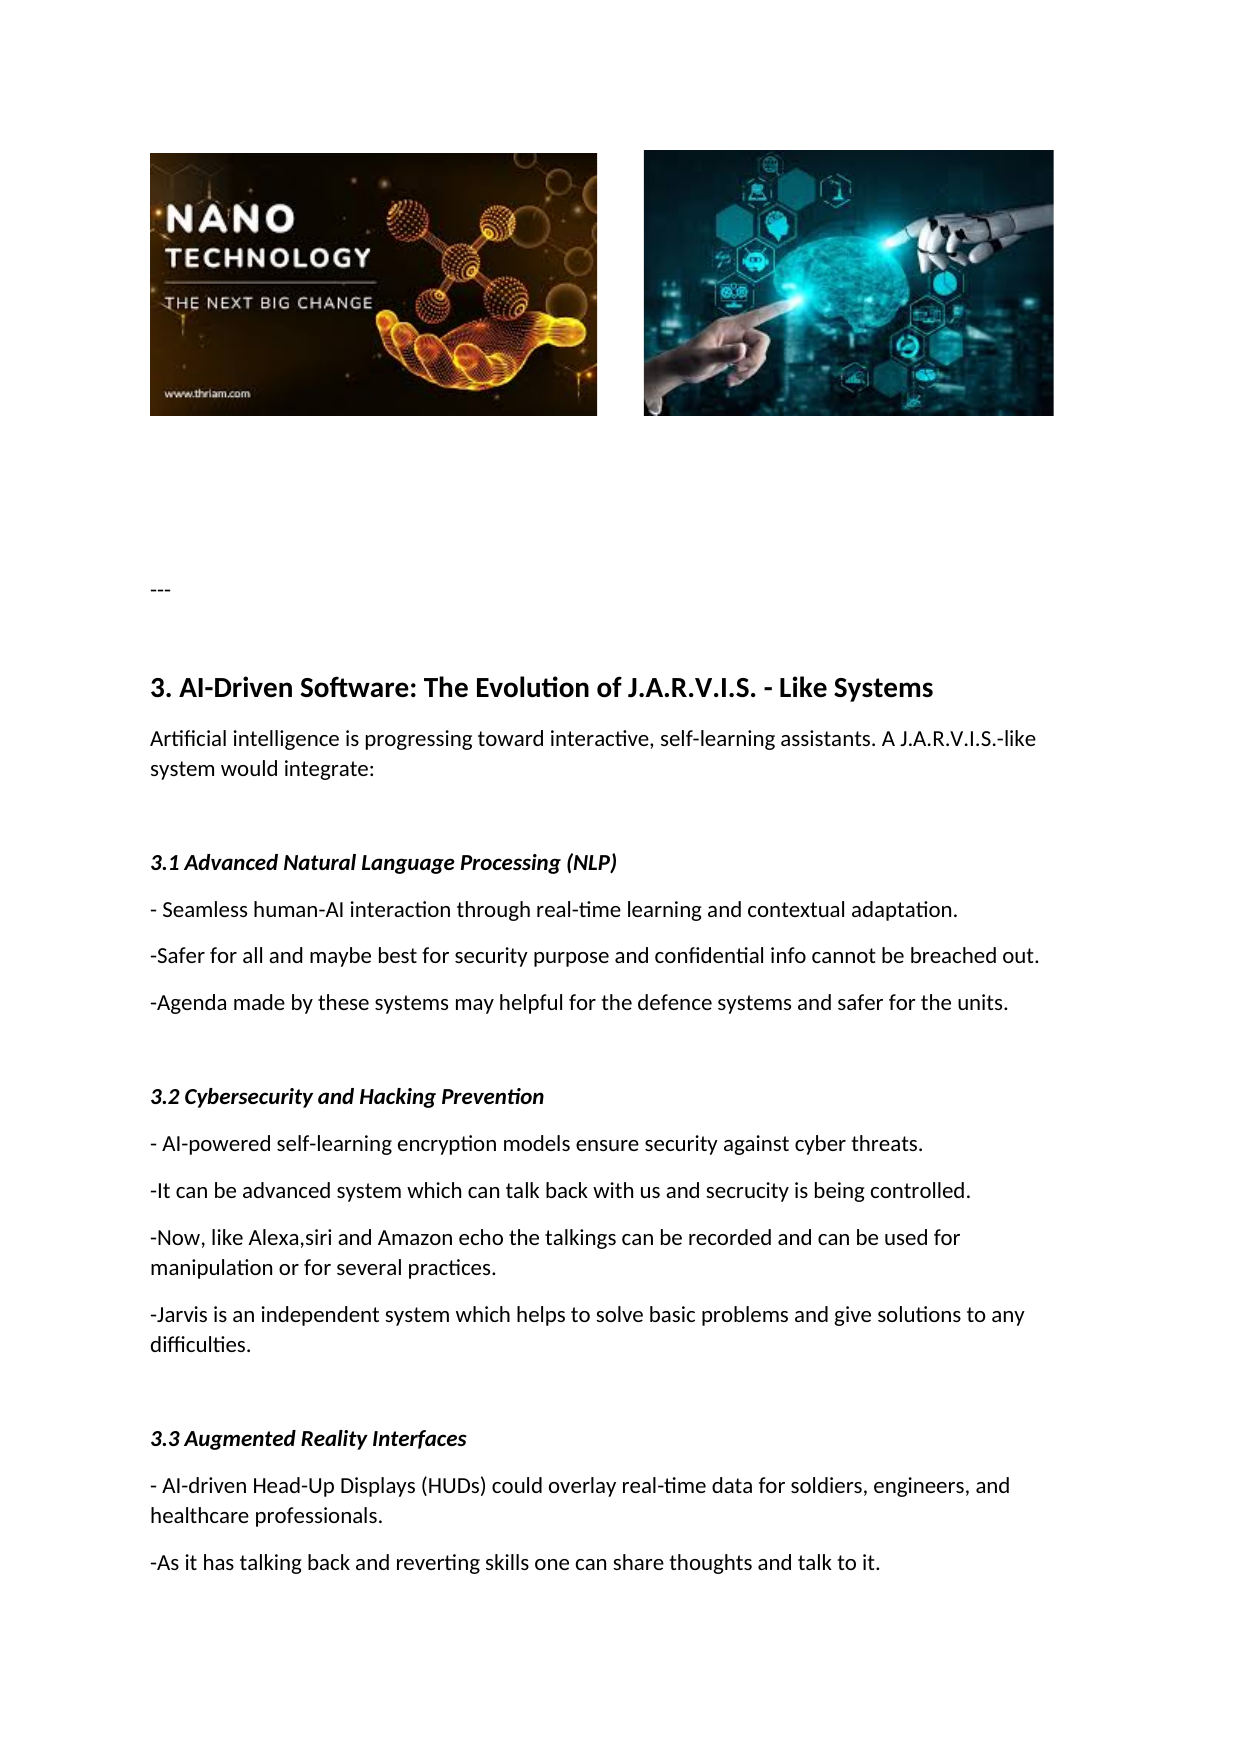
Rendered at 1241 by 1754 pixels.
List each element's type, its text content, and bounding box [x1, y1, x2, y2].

text -Now, like Alexa,siri and Amazon echo the talkings can be recorded and can be used for manipulation or for several practices. [150, 1223, 1090, 1281]
text 3.2 Cybersecurity and Hacking Prevention [150, 1082, 1090, 1110]
text -As it has talking back and reverting skills one can share thoughts and talk to it. [150, 1548, 1090, 1576]
text 3.3 Augmented Reality Interfaces [150, 1424, 1090, 1452]
text -Agenda made by these systems may helpful for the defence systems and safer for the units. [150, 988, 1090, 1016]
text -It can be advanced system which can talk back with us and secrucity is being controlled. [150, 1176, 1090, 1204]
text --- [150, 575, 1090, 603]
picture [150, 153, 598, 416]
text 3. AI-Driven Software: The Evolution of J.A.R.V.I.S. - Like Systems [150, 669, 1090, 704]
text - AI-driven Head-Up Displays (HUDs) could overlay real-time data for soldiers, engineers, and healthcare professionals. [150, 1471, 1090, 1529]
text -Jarvis is an independent system which helps to solve basic problems and give solutions to any difficulties. [150, 1300, 1090, 1358]
text - AI-powered self-learning encryption models ensure security against cyber threats. [150, 1129, 1090, 1157]
text Artificial intelligence is progressing toward interactive, self-learning assistants. A J.A.R.V.I.S.-like system would integrate: [150, 724, 1090, 782]
text - Seamless human-AI interaction through real-time learning and contextual adaptation. [150, 895, 1090, 923]
text -Safer for all and maybe best for security purpose and confidential info cannot be breached out. [150, 942, 1090, 969]
text 3.1 Advanced Natural Language Processing (NLP) [150, 848, 1090, 876]
picture [643, 150, 1054, 416]
